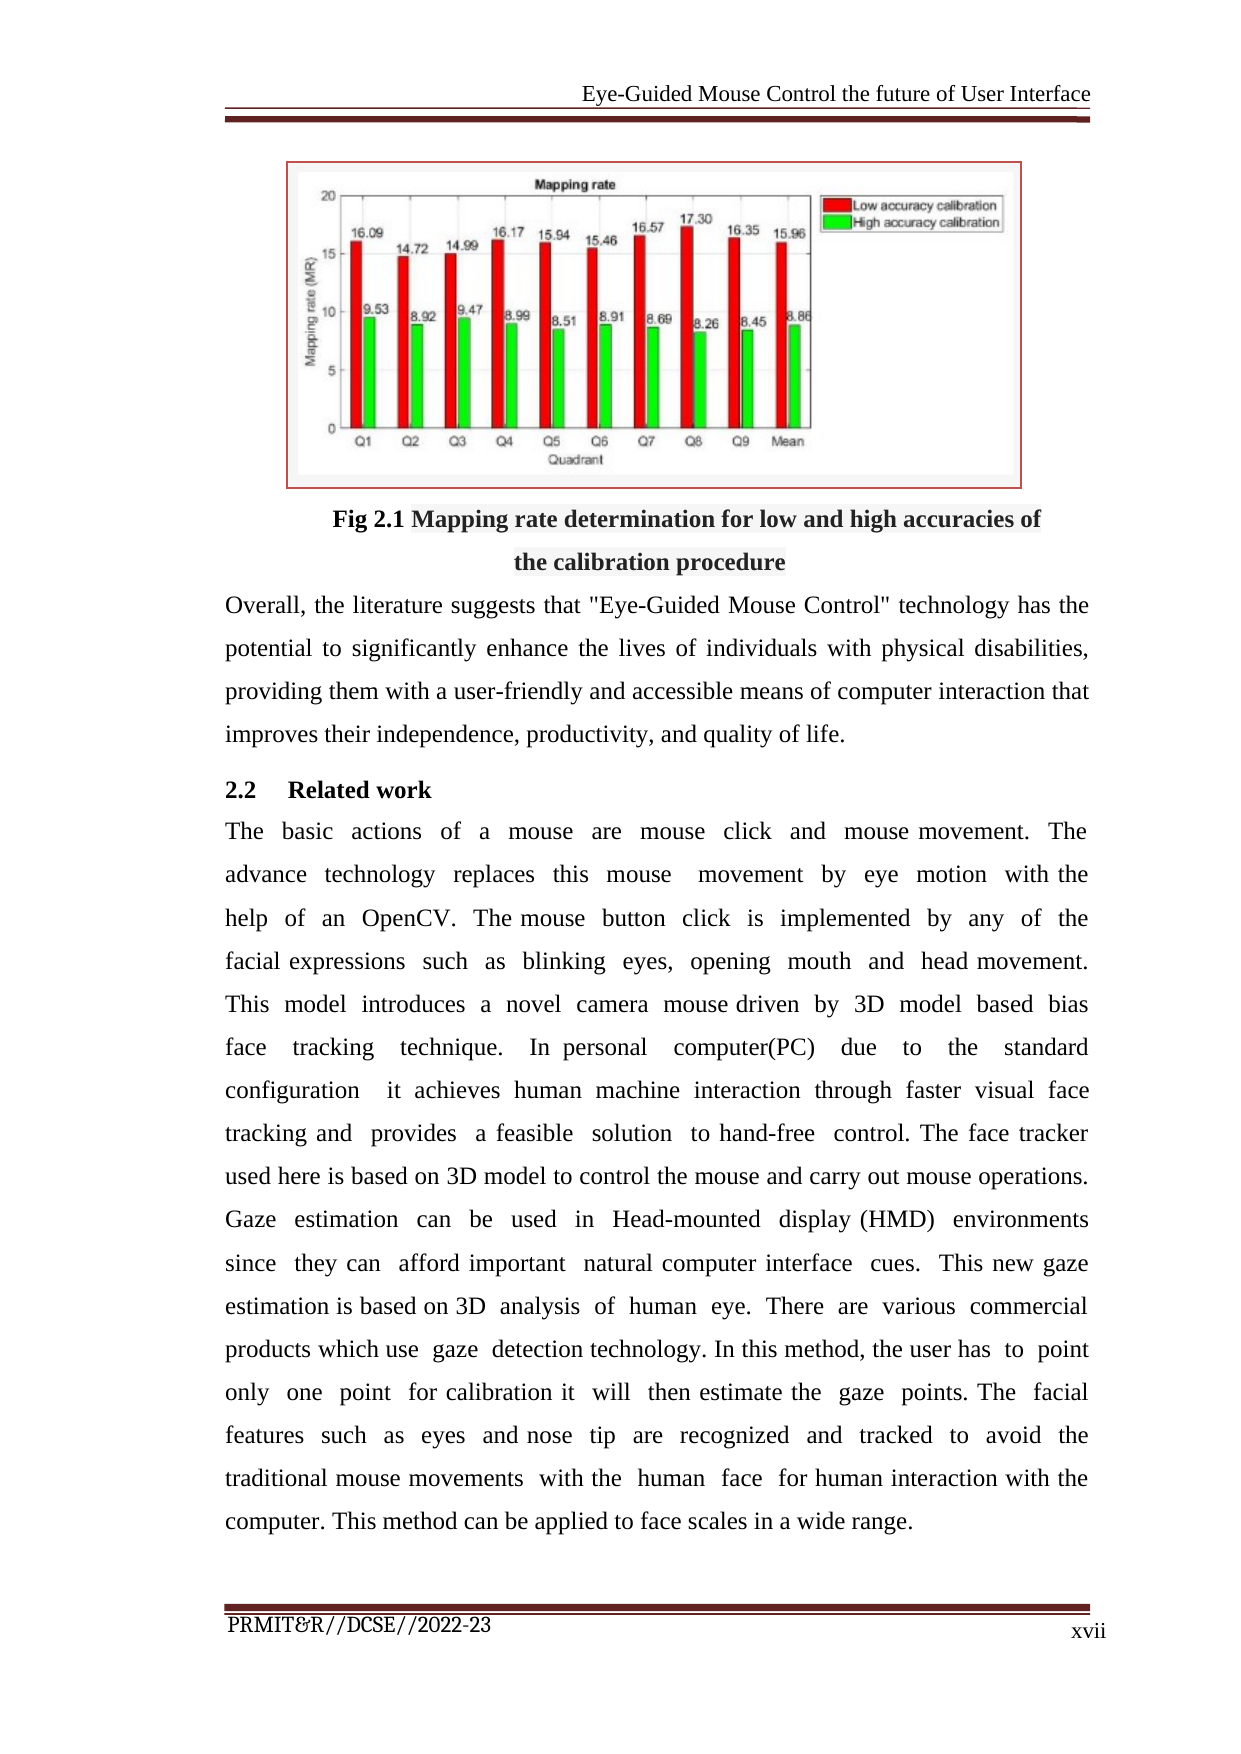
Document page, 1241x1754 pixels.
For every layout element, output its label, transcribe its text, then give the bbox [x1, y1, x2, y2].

picture [288, 163, 1020, 487]
text The basic actions of a mouse are mouse click and mouse movement. The advance technology replaces this mouse movement by eye motion with the help of an OpenCV. The mouse button click is implemented by any of the facial expressions such as blinking eyes, opening mouth and head movement. This model introduces a novel camera mouse driven by 3D model based bias face tracking technique. In personal computer(PC) due to the standard configuration it achieves human machine interaction through faster visual face tracking and provides a feasible solution to hand-free control. The face tracker used here is based on 3D model to control the mouse and carry out mouse operations. Gaze estimation can be used in Head-mounted display (HMD) environments since they can afford important natural computer interface cues. This new gaze estimation is based on 3D analysis of human eye. There are various commercial products which use gaze detection technology. In this method, the user has to point only one point for calibration it will then estimate the gaze points. The facial features such as eyes and nose tip are recognized and tracked to avoid the traditional mouse movements with the human face for human interaction with the computer. This method can be applied to face scales in a wide range. [225, 816, 1090, 1535]
text Overall, the literature suggests that "Eye-Guided Mouse Control" technology has the potential to significantly enhance the lives of individuals with physical disabilities, providing them with a user-friendly and accessible means of computer interaction that improves their independence, productivity, and quality of life. [225, 590, 1090, 748]
subtitle Related work [225, 775, 1090, 804]
